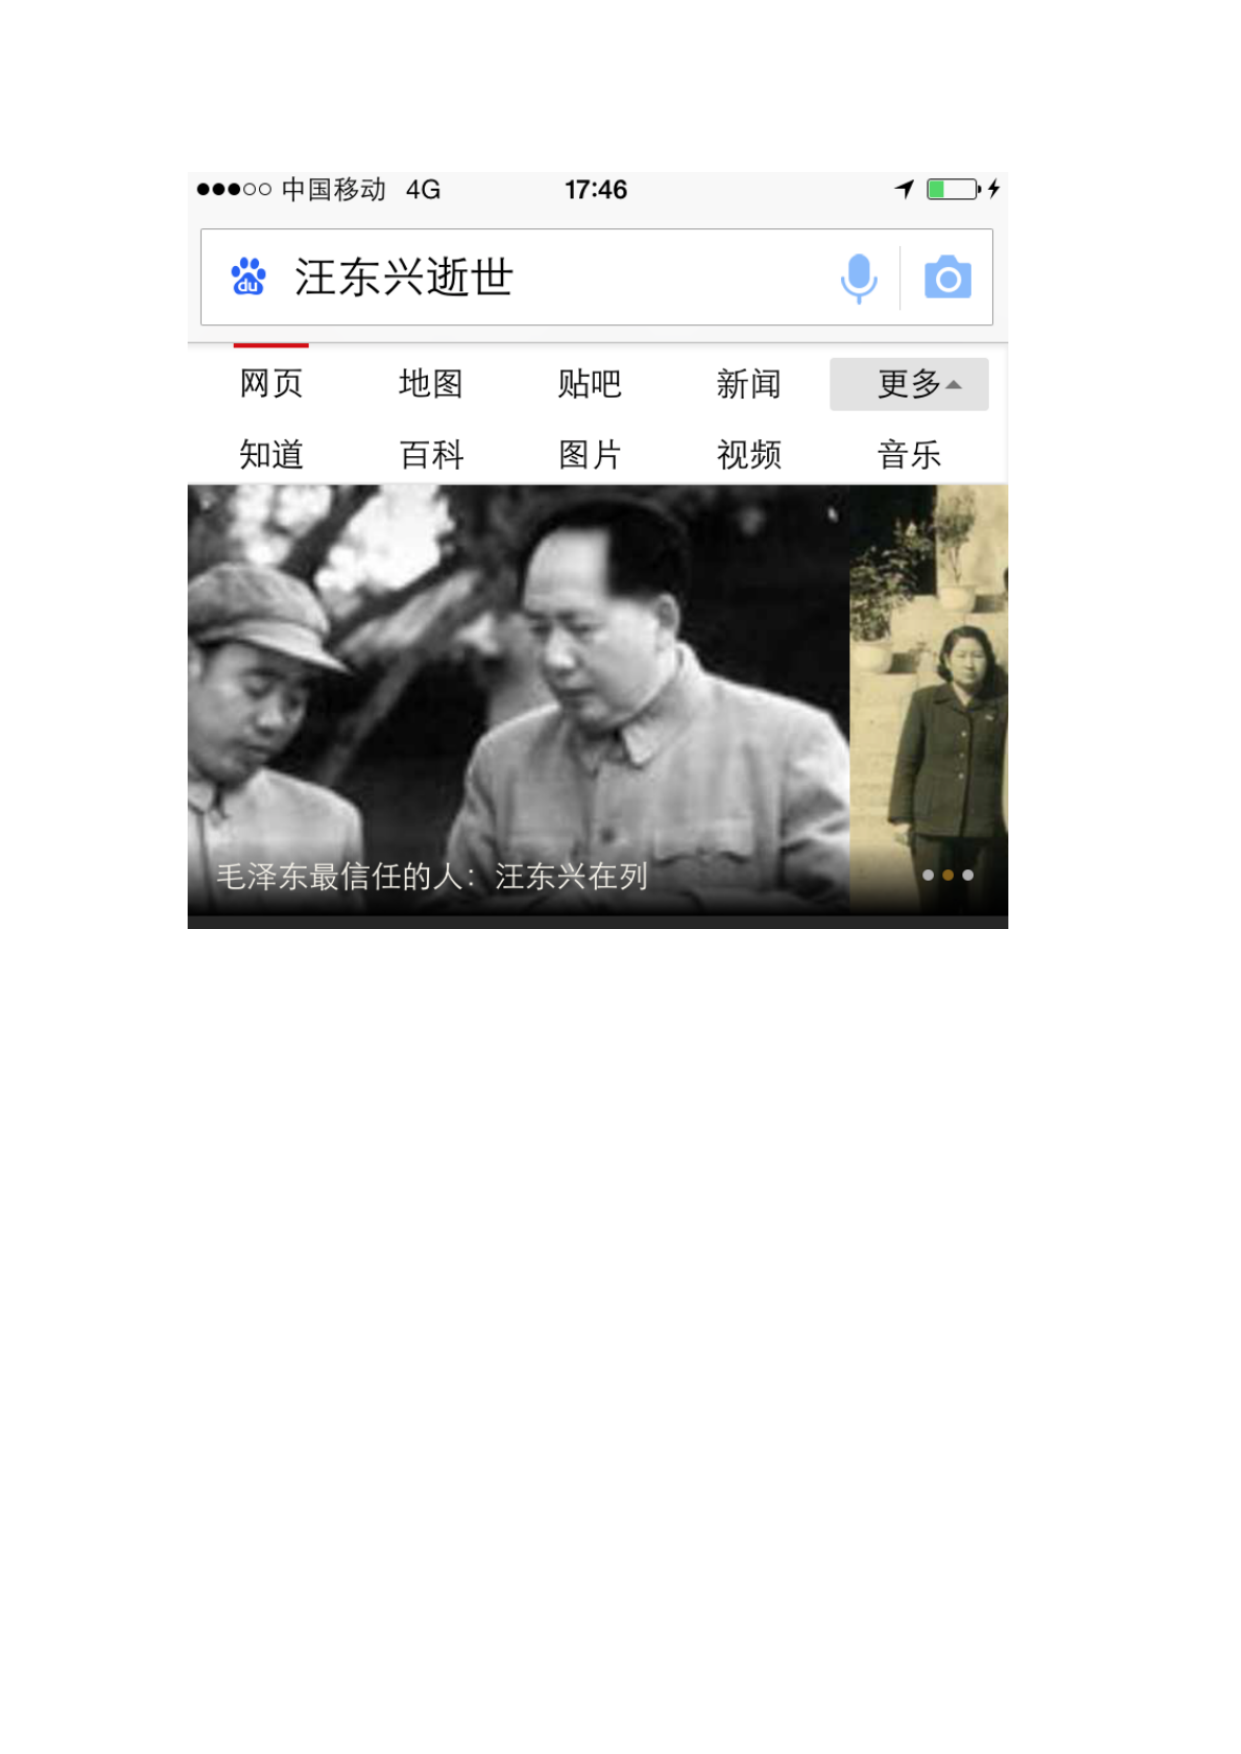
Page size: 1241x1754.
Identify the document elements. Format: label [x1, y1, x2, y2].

picture [187, 172, 1009, 929]
